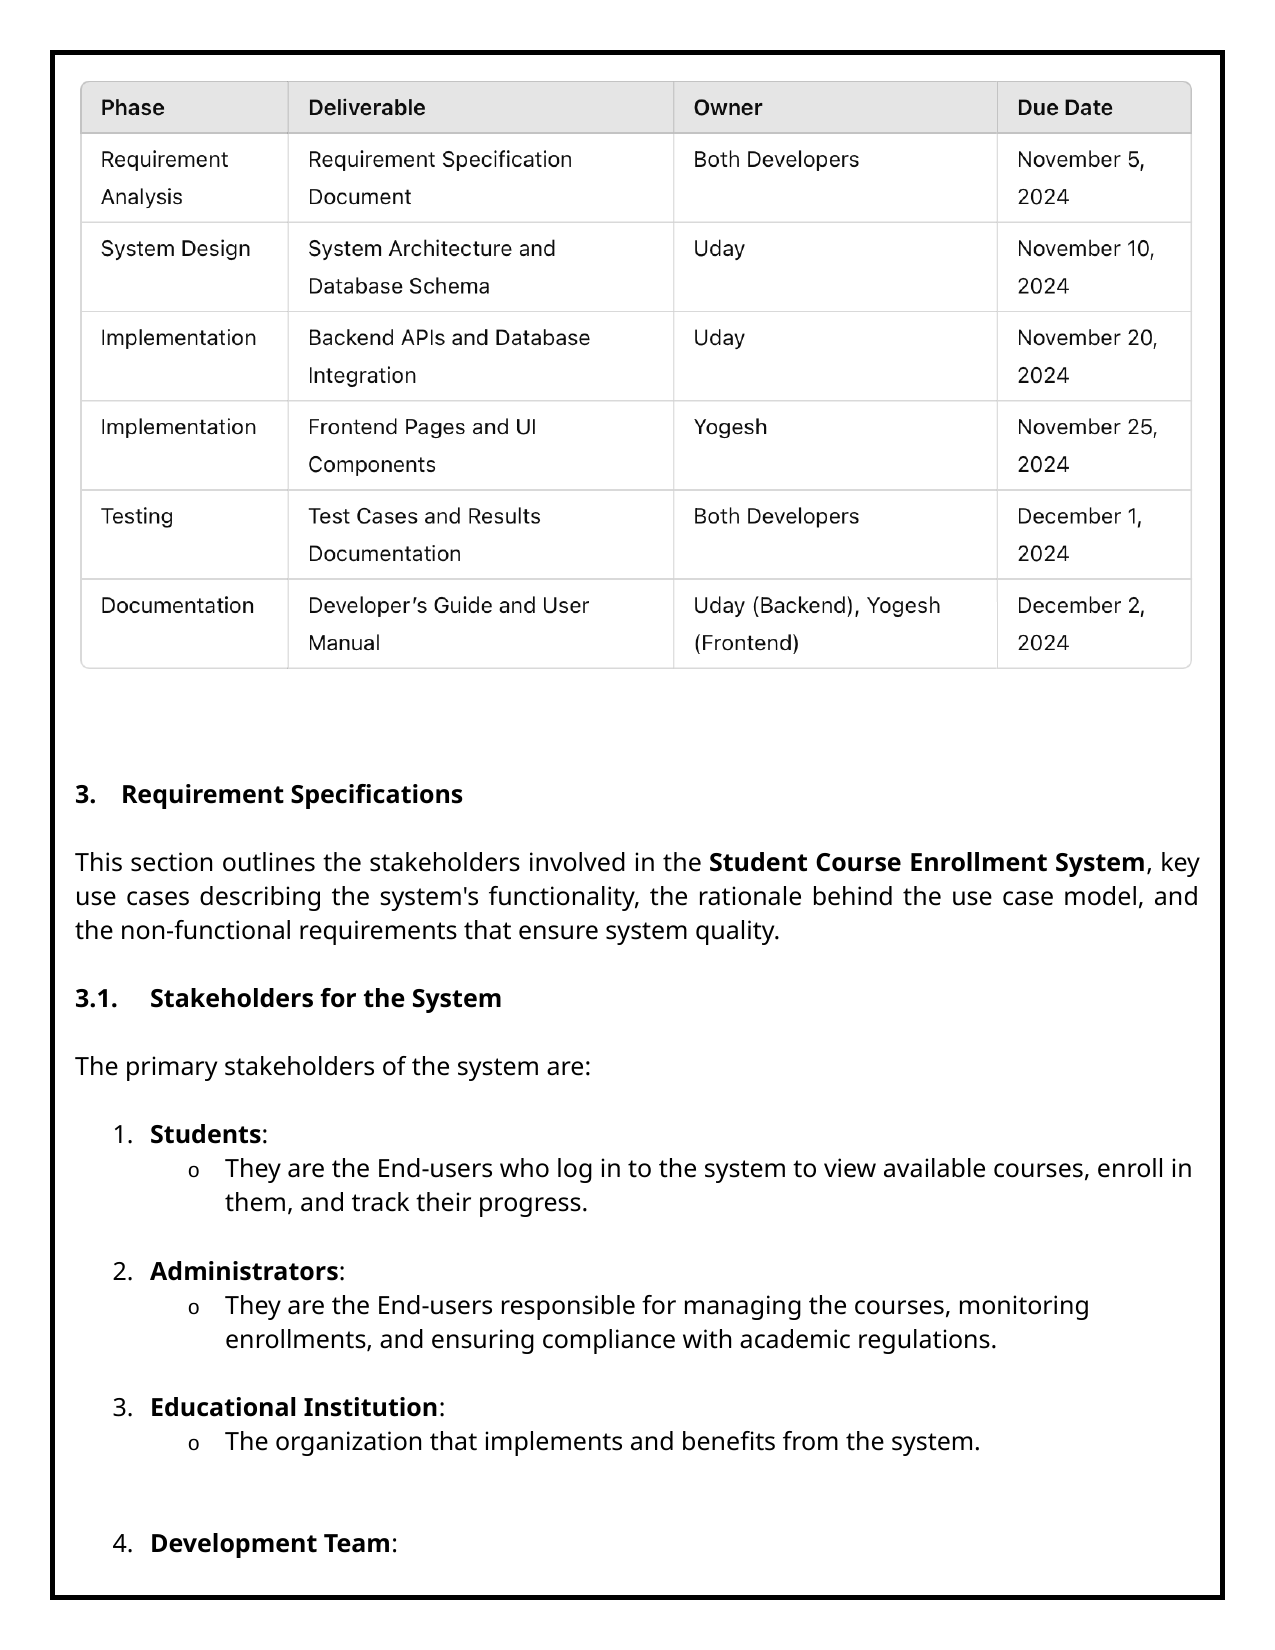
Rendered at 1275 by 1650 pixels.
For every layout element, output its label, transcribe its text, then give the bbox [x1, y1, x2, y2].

list They are the End-users who log in to the system to view available courses, enroll in them, and track their progress. [187, 1151, 1200, 1219]
list Educational Institution: [112, 1389, 1200, 1423]
picture [75, 75, 1200, 675]
list Students: [112, 1117, 1200, 1151]
list Administrators: [112, 1253, 1200, 1287]
text This section outlines the stakeholders involved in the Student Course Enrollment System, key use cases describing the system's functionality, the rationale behind the use case model, and the non-functional requirements that ensure system quality. [75, 844, 1200, 947]
list They are the End-users responsible for managing the courses, monitoring enrollments, and ensuring compliance with academic regulations. [187, 1287, 1200, 1355]
list Development Team: [112, 1526, 1200, 1560]
list Requirement Specifications [75, 776, 1200, 810]
text The primary stakeholders of the system are: [75, 1049, 1200, 1083]
list The organization that implements and benefits from the system. [187, 1423, 1200, 1458]
list Stakeholders for the System [75, 981, 1200, 1015]
